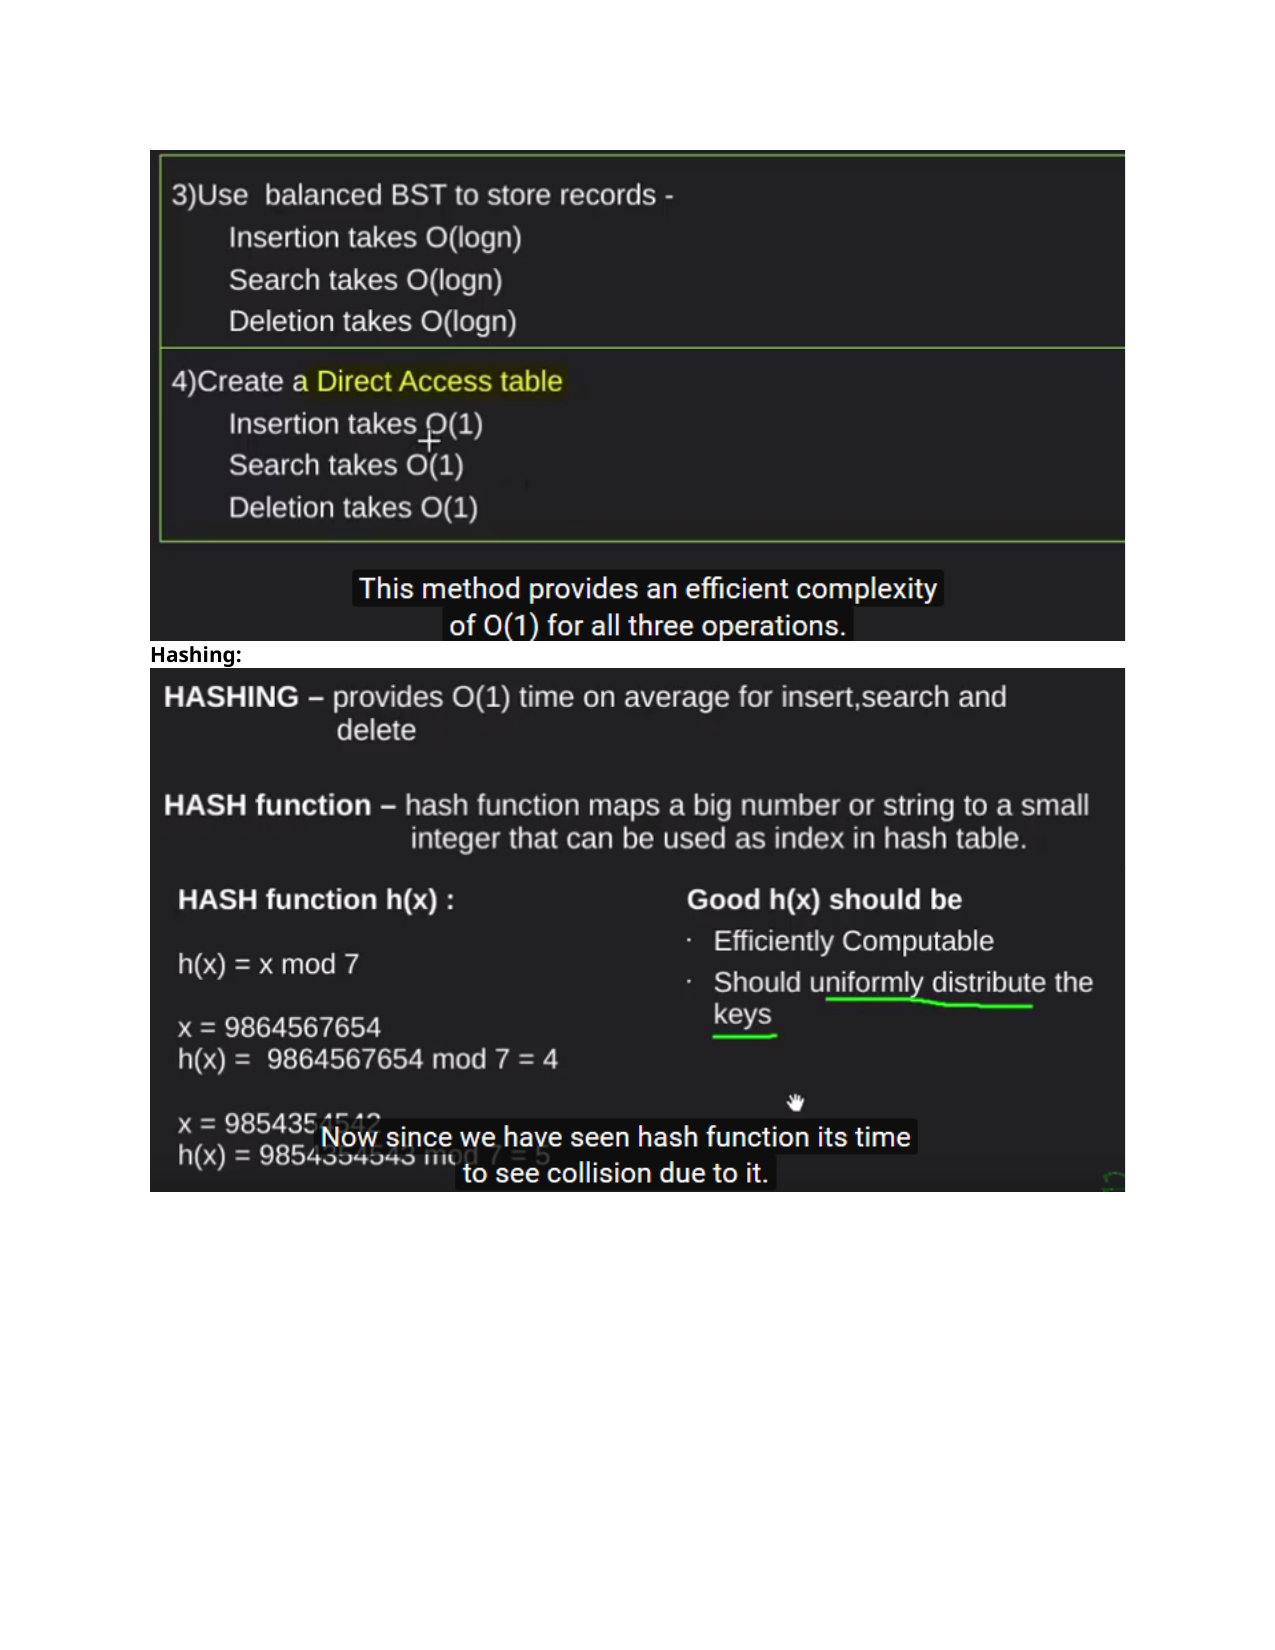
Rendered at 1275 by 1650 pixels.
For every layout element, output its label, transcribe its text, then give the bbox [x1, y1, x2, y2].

picture [150, 150, 1125, 641]
text Hashing: [150, 641, 1125, 668]
picture [150, 668, 1125, 1192]
